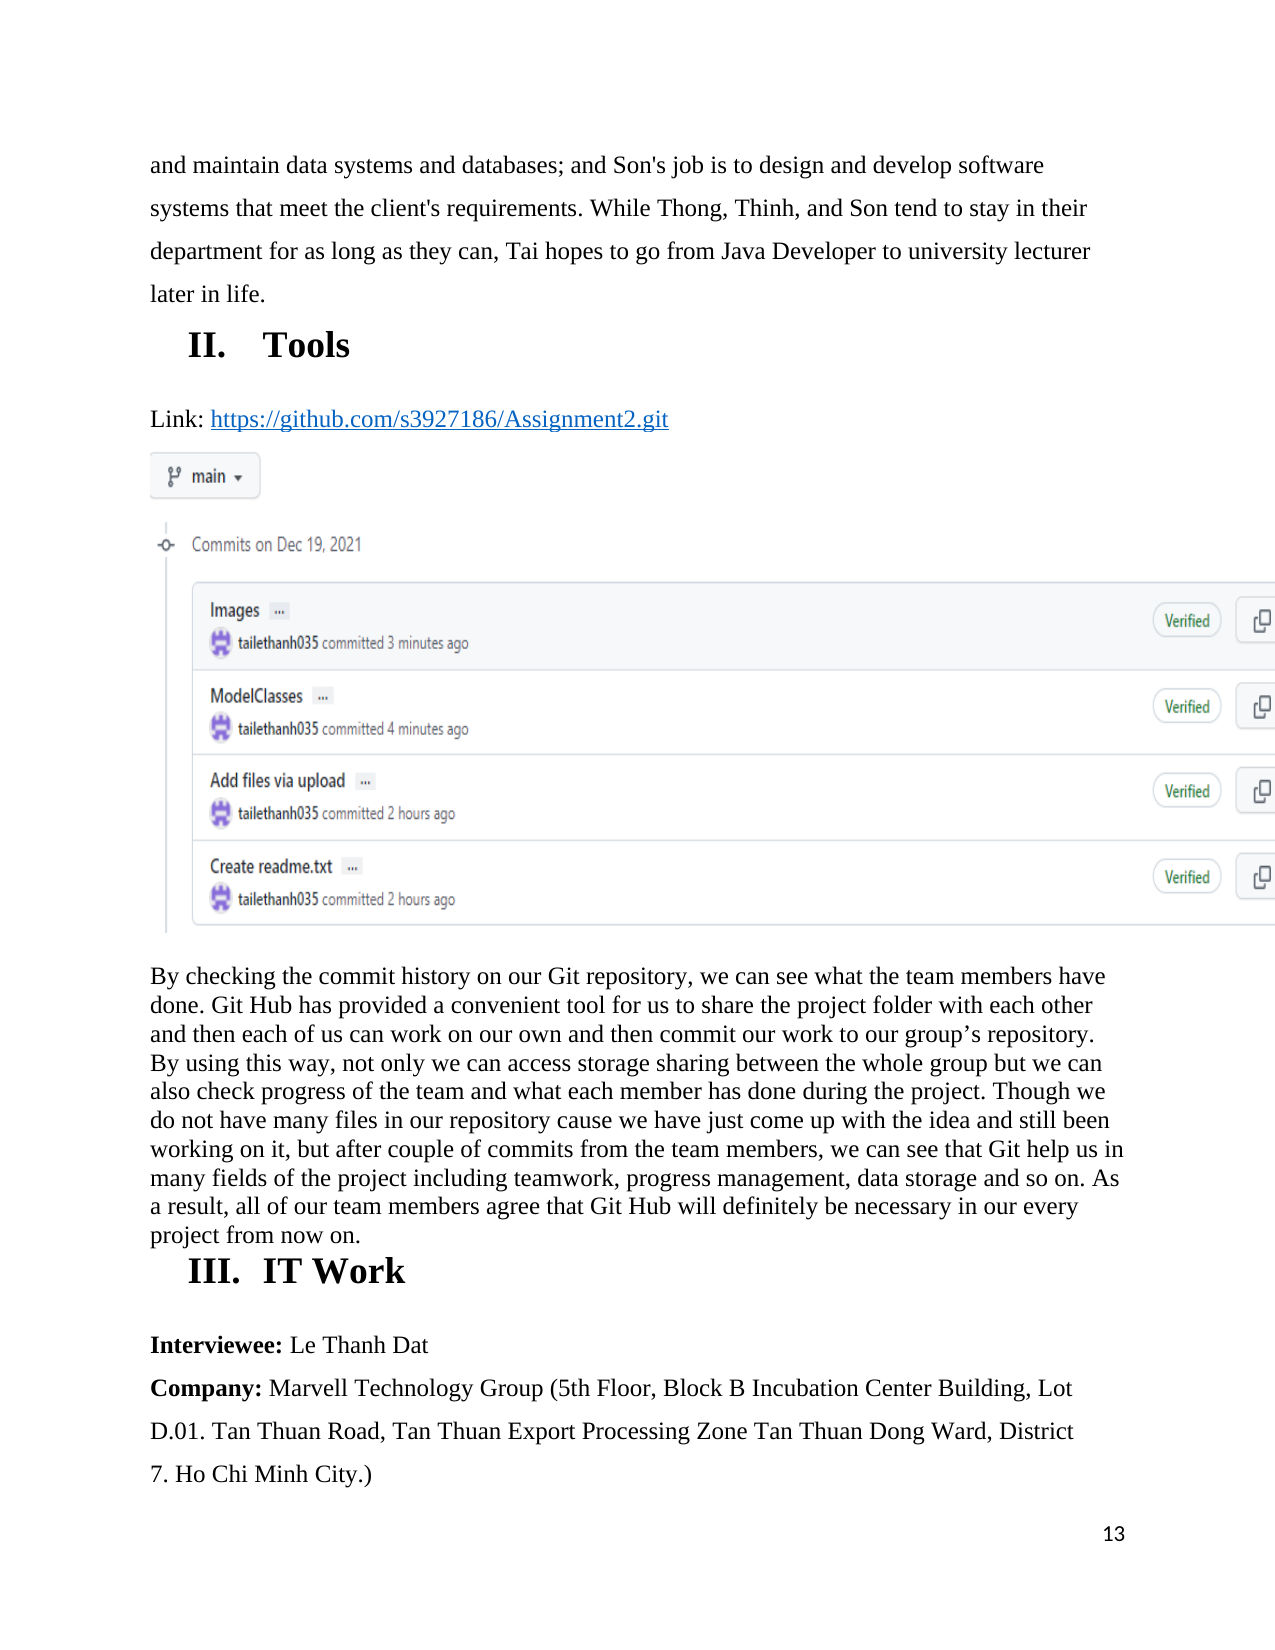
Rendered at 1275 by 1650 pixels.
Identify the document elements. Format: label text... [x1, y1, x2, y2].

text Interviewee: Le Thanh Dat [150, 1330, 1125, 1359]
text Link: https://github.com/s3927186/Assignment2.git [150, 404, 1125, 432]
text Company: Marvell Technology Group (5th Floor, Block B Incubation Center Building, Lot D.01. Tan Thuan Road, Tan Thuan Export Processing Zone Tan Thuan Dong Ward, District 7. Ho Chi Minh City.) [150, 1373, 1125, 1488]
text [150, 150, 1125, 308]
text By checking the commit history on our Git repository, we can see what the team members have done. Git Hub has provided a convenient tool for us to share the project folder with each other and then each of us can work on our own and then commit our work to our group’s repository. By using this way, not only we can access storage sharing between the whole group but we can also check progress of the team and what each member has done during the project. Though we do not have many files in our repository cause we have just come up with the idea and still been working on it, but after couple of commits from the team members, we can see that Git help us in many fields of the project including teamwork, progress management, data storage and so on. As a result, all of our team members agree that Git Hub will definitely be necessary in our every project from now on. [150, 961, 1125, 1249]
list IT Work [187, 1249, 1125, 1292]
picture [150, 432, 1275, 933]
list Tools [187, 322, 1125, 366]
